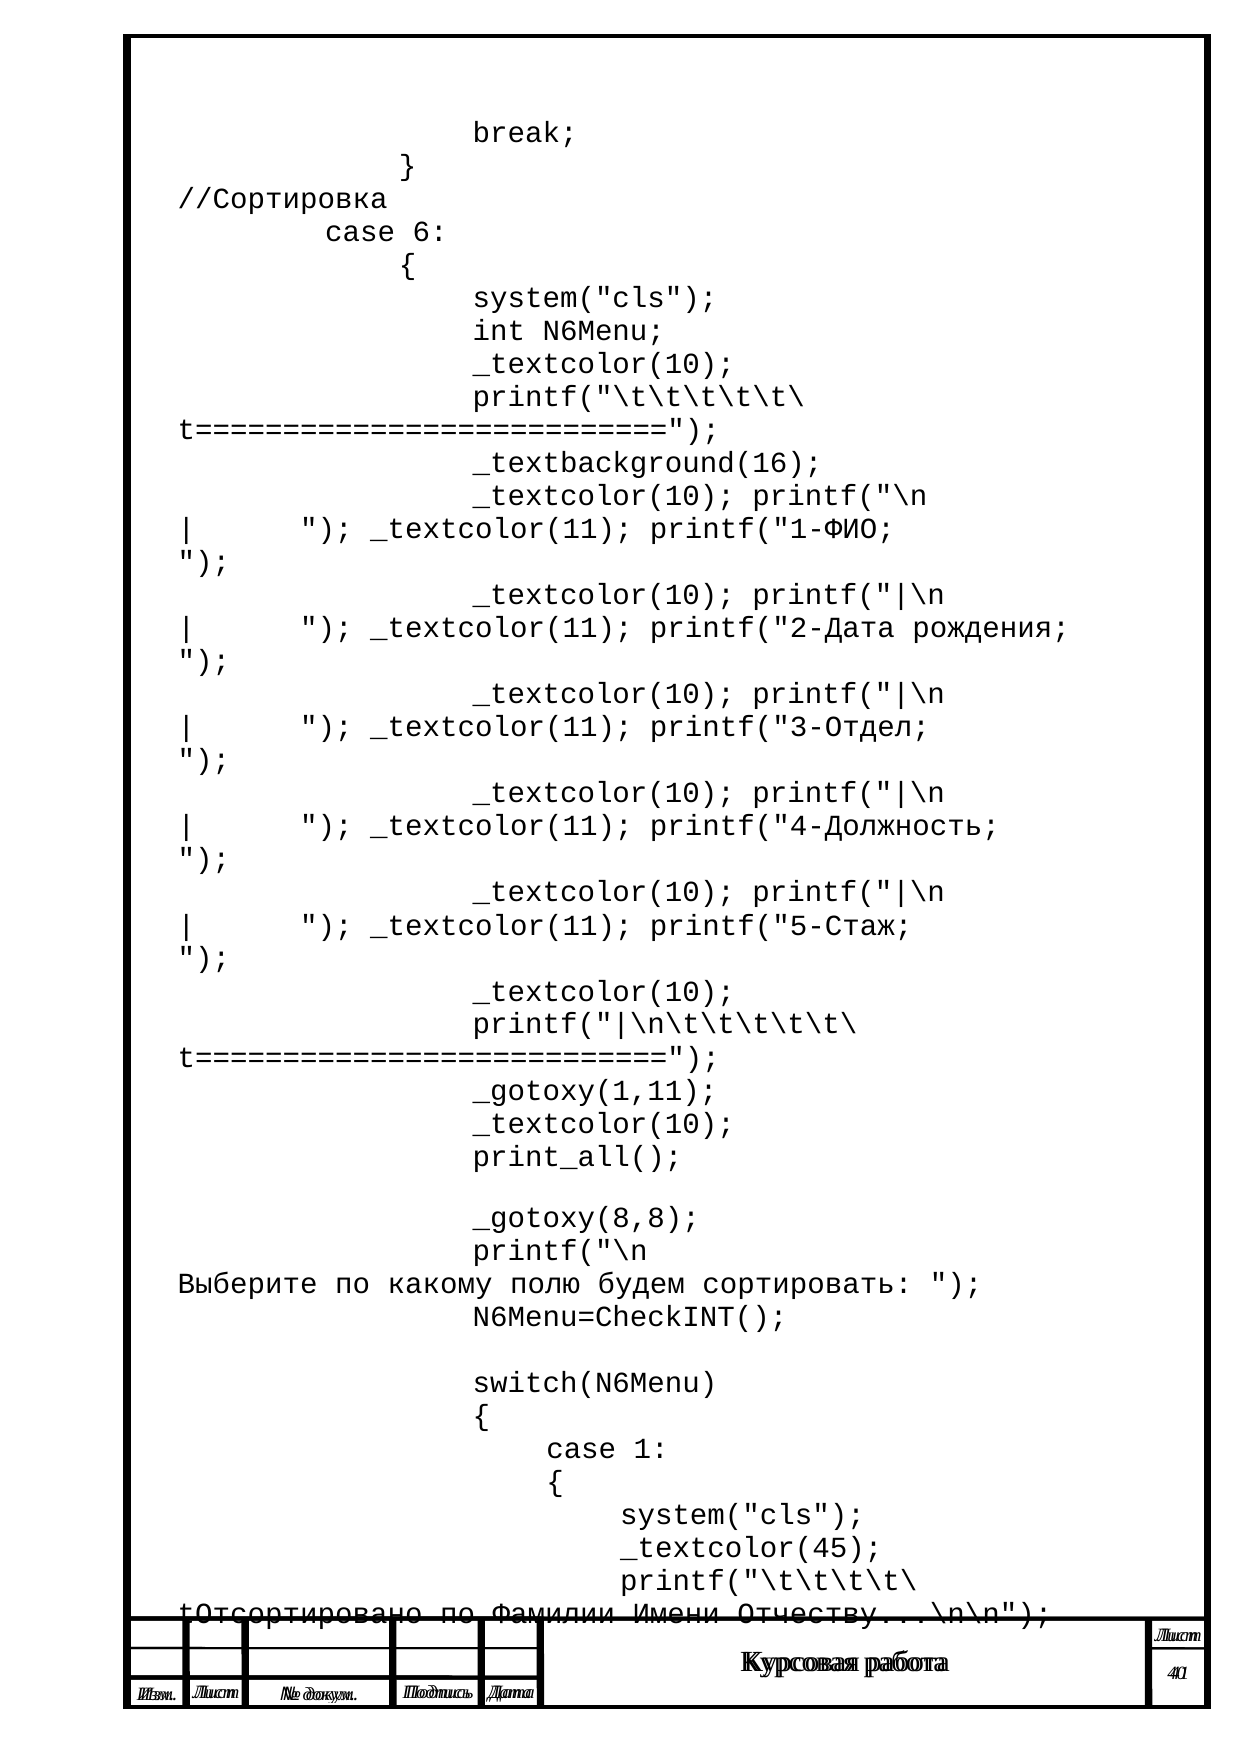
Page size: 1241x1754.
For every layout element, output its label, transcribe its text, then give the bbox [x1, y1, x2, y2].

text _textcolor(10); printf("|\n | "); _textcolor(11); printf("2-Дата рождения; "); [177, 580, 1152, 679]
text printf("\n Выберите по какому полю будем сортировать: "); [177, 1236, 1152, 1302]
text print_all(); [177, 1142, 1152, 1175]
text _textcolor(10); [177, 1109, 1152, 1142]
text _textcolor(10); [177, 349, 1152, 382]
text case 1: [177, 1434, 1152, 1467]
text { [177, 1401, 1152, 1434]
text _gotoxy(8,8); [177, 1203, 1152, 1236]
text { [177, 1467, 1152, 1500]
text { [177, 250, 1152, 283]
text _gotoxy(1,11); [177, 1076, 1152, 1109]
text //Сортировка [177, 184, 1152, 217]
text _textcolor(10); printf("|\n | "); _textcolor(11); printf("5-Стаж; "); [177, 878, 1152, 977]
text _textcolor(10); [177, 977, 1152, 1010]
text N6Menu=CheckINT(); [177, 1302, 1152, 1335]
text system("cls"); [177, 283, 1152, 316]
text printf("\t\t\t\t\tОтсортировано по Фамилии Имени Отчеству...\n\n"); [177, 1566, 1152, 1616]
text break; [177, 118, 1152, 151]
text case 6: [177, 217, 1152, 250]
text int N6Menu; [177, 316, 1152, 349]
text printf("|\n\t\t\t\t\t\t==========================="); [177, 1010, 1152, 1076]
text _textbackground(16); [177, 448, 1152, 481]
text _textcolor(10); printf("|\n | "); _textcolor(11); printf("4-Должность; "); [177, 778, 1152, 878]
text switch(N6Menu) [177, 1368, 1152, 1401]
text _textcolor(10); printf("|\n | "); _textcolor(11); printf("3-Отдел; "); [177, 679, 1152, 778]
text printf("\t\t\t\t\t\t==========================="); [177, 382, 1152, 448]
text system("cls"); [177, 1500, 1152, 1533]
text } [177, 151, 1152, 184]
text _textcolor(45); [177, 1533, 1152, 1566]
text _textcolor(10); printf("\n | "); _textcolor(11); printf("1-ФИО; "); [177, 481, 1152, 580]
